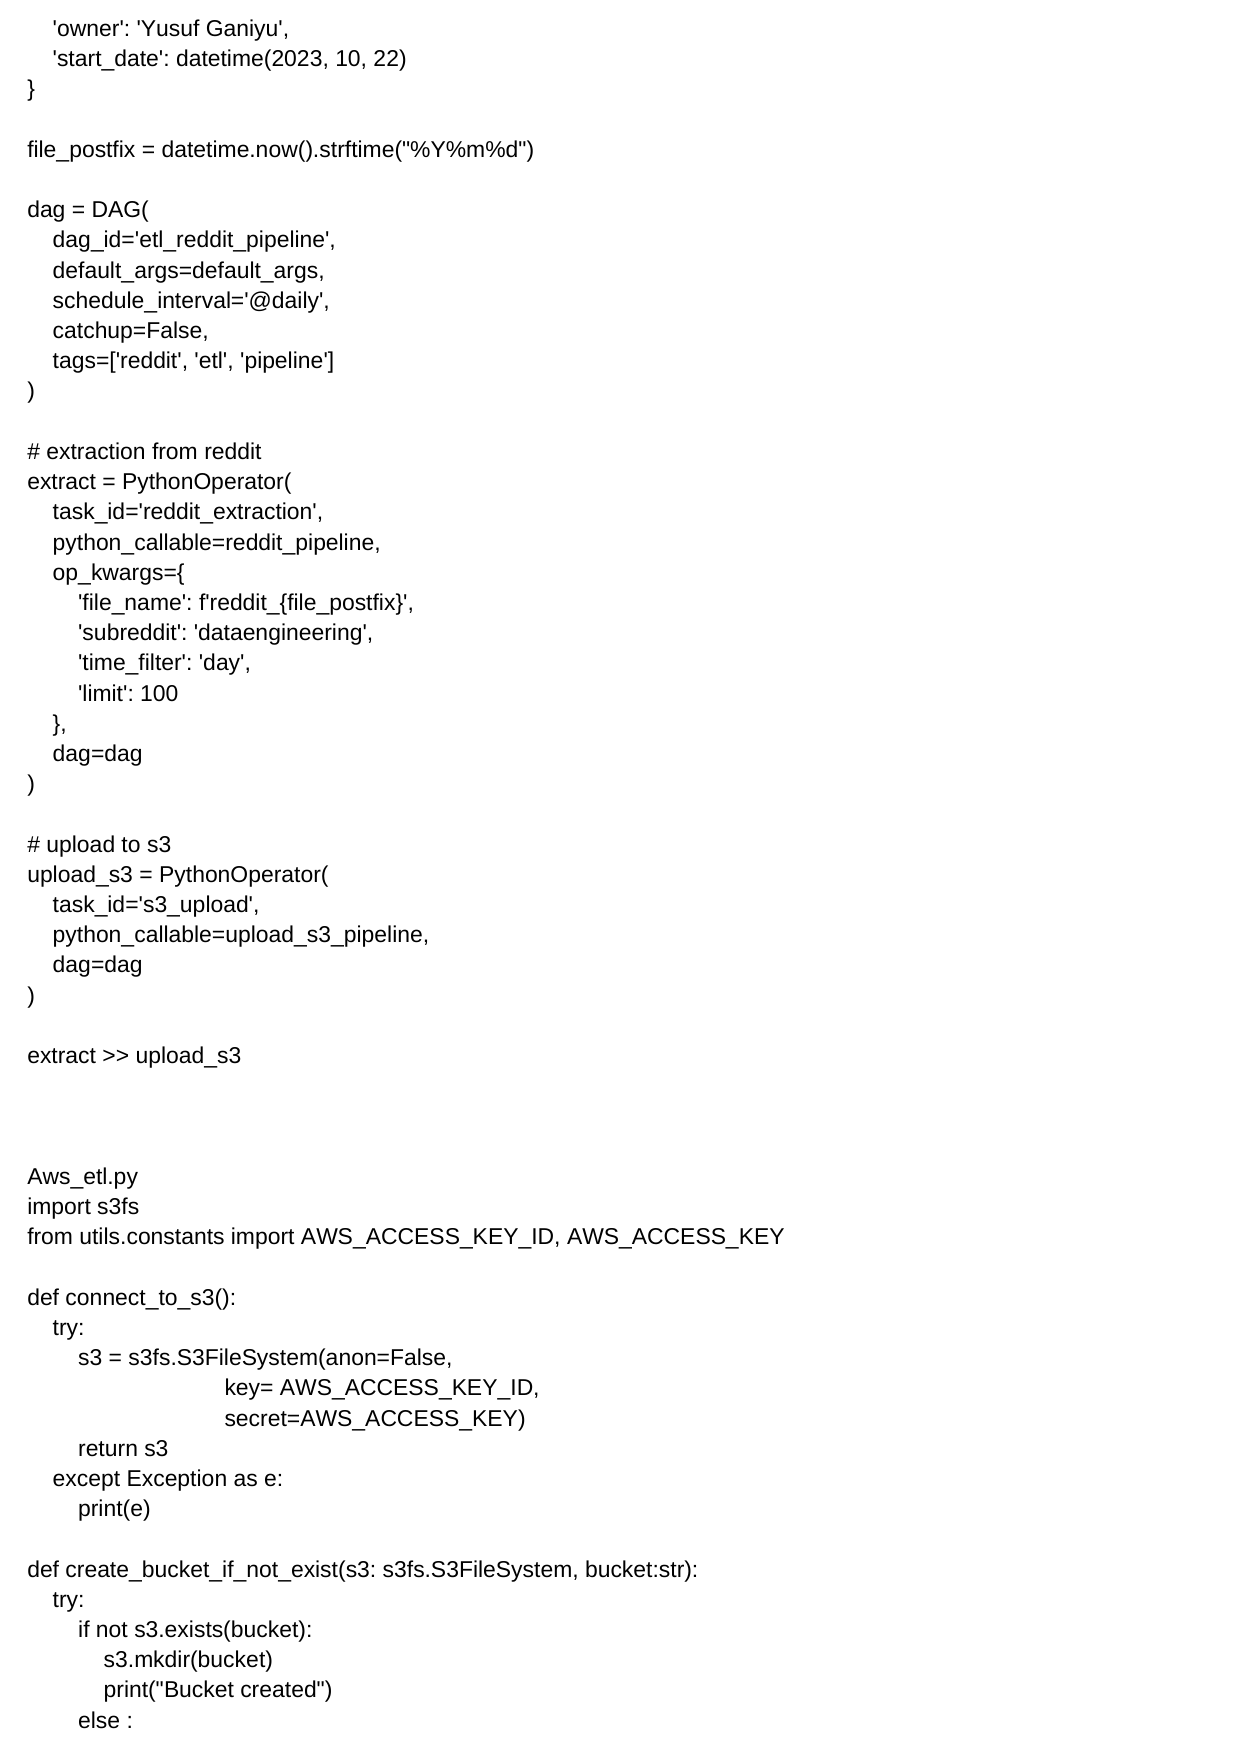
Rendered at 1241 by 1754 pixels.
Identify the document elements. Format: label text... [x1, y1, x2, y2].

text except Exception as e: [27, 1465, 1209, 1491]
text 'limit': 100 [27, 679, 1209, 706]
text schedule_interval='@daily', [27, 287, 1209, 313]
text from utils.constants import AWS_ACCESS_KEY_ID, AWS_ACCESS_KEY [27, 1223, 1209, 1250]
text s3.mkdir(bucket) [27, 1646, 1209, 1673]
text python_callable=upload_s3_pipeline, [27, 921, 1209, 948]
text return s3 [27, 1435, 1209, 1461]
text python_callable=reddit_pipeline, [27, 528, 1209, 555]
text def create_bucket_if_not_exist(s3: s3fs.S3FileSystem, bucket:str): [27, 1556, 1209, 1582]
text task_id='reddit_extraction', [27, 498, 1209, 525]
text task_id='s3_upload', [27, 891, 1209, 917]
text dag=dag [27, 951, 1209, 978]
text secret=AWS_ACCESS_KEY) [27, 1404, 1209, 1431]
text try: [27, 1314, 1209, 1340]
text upload_s3 = PythonOperator( [27, 861, 1209, 887]
text key= AWS_ACCESS_KEY_ID, [27, 1374, 1209, 1401]
text print(e) [27, 1495, 1209, 1522]
text 'owner': 'Yusuf Ganiyu', [27, 15, 1209, 41]
text # extraction from reddit [27, 438, 1209, 464]
text 'time_filter': 'day', [27, 649, 1209, 676]
text 'start_date': datetime(2023, 10, 22) [27, 45, 1209, 72]
text dag = DAG( [27, 196, 1209, 223]
text 'subreddit': 'dataengineering', [27, 619, 1209, 646]
text def connect_to_s3(): [27, 1284, 1209, 1310]
text }, [27, 710, 1209, 736]
text tags=['reddit', 'etl', 'pipeline'] [27, 347, 1209, 374]
text else : [27, 1707, 1209, 1733]
text op_kwargs={ [27, 559, 1209, 585]
text 'file_name': f'reddit_{file_postfix}', [27, 589, 1209, 615]
text extract = PythonOperator( [27, 468, 1209, 494]
text catchup=False, [27, 317, 1209, 343]
text if not s3.exists(bucket): [27, 1616, 1209, 1642]
text dag_id='etl_reddit_pipeline', [27, 226, 1209, 253]
text ) [27, 982, 1209, 1008]
text dag=dag [27, 740, 1209, 766]
text s3 = s3fs.S3FileSystem(anon=False, [27, 1344, 1209, 1371]
text file_postfix = datetime.now().strftime("%Y%m%d") [27, 136, 1209, 162]
text ) [27, 770, 1209, 797]
text } [27, 75, 1209, 102]
text try: [27, 1586, 1209, 1612]
text ) [27, 377, 1209, 404]
text extract >> upload_s3 Aws_etl.py import s3fs [27, 1042, 1209, 1219]
text print("Bucket created") [27, 1676, 1209, 1703]
text default_args=default_args, [27, 257, 1209, 283]
text # upload to s3 [27, 831, 1209, 857]
